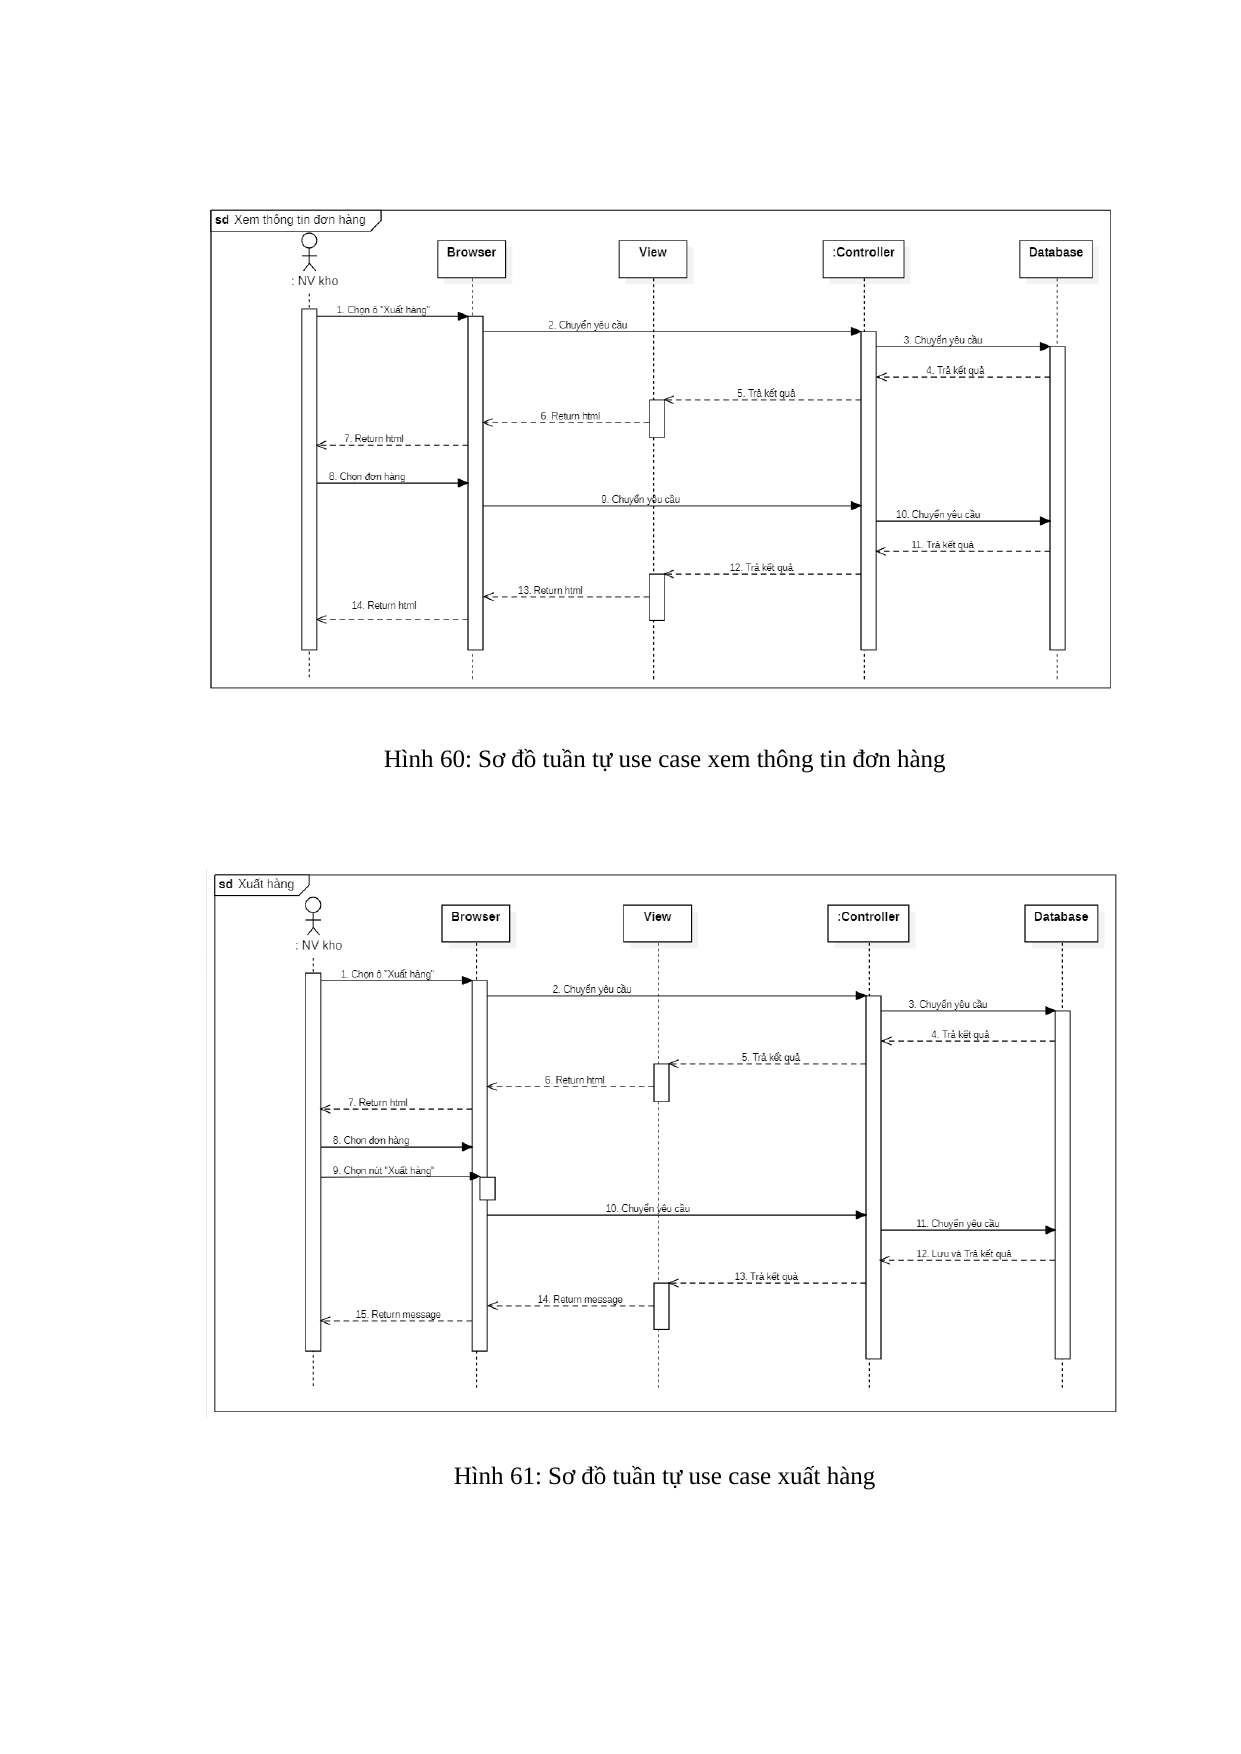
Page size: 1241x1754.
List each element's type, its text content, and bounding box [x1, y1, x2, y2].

picture [206, 869, 1123, 1418]
picture [206, 206, 1123, 701]
text Hình 61: Sơ đồ tuần tự use case xuất hàng [207, 1461, 1122, 1490]
text Hình 60: Sơ đồ tuần tự use case xem thông tin đơn hàng [207, 744, 1122, 773]
